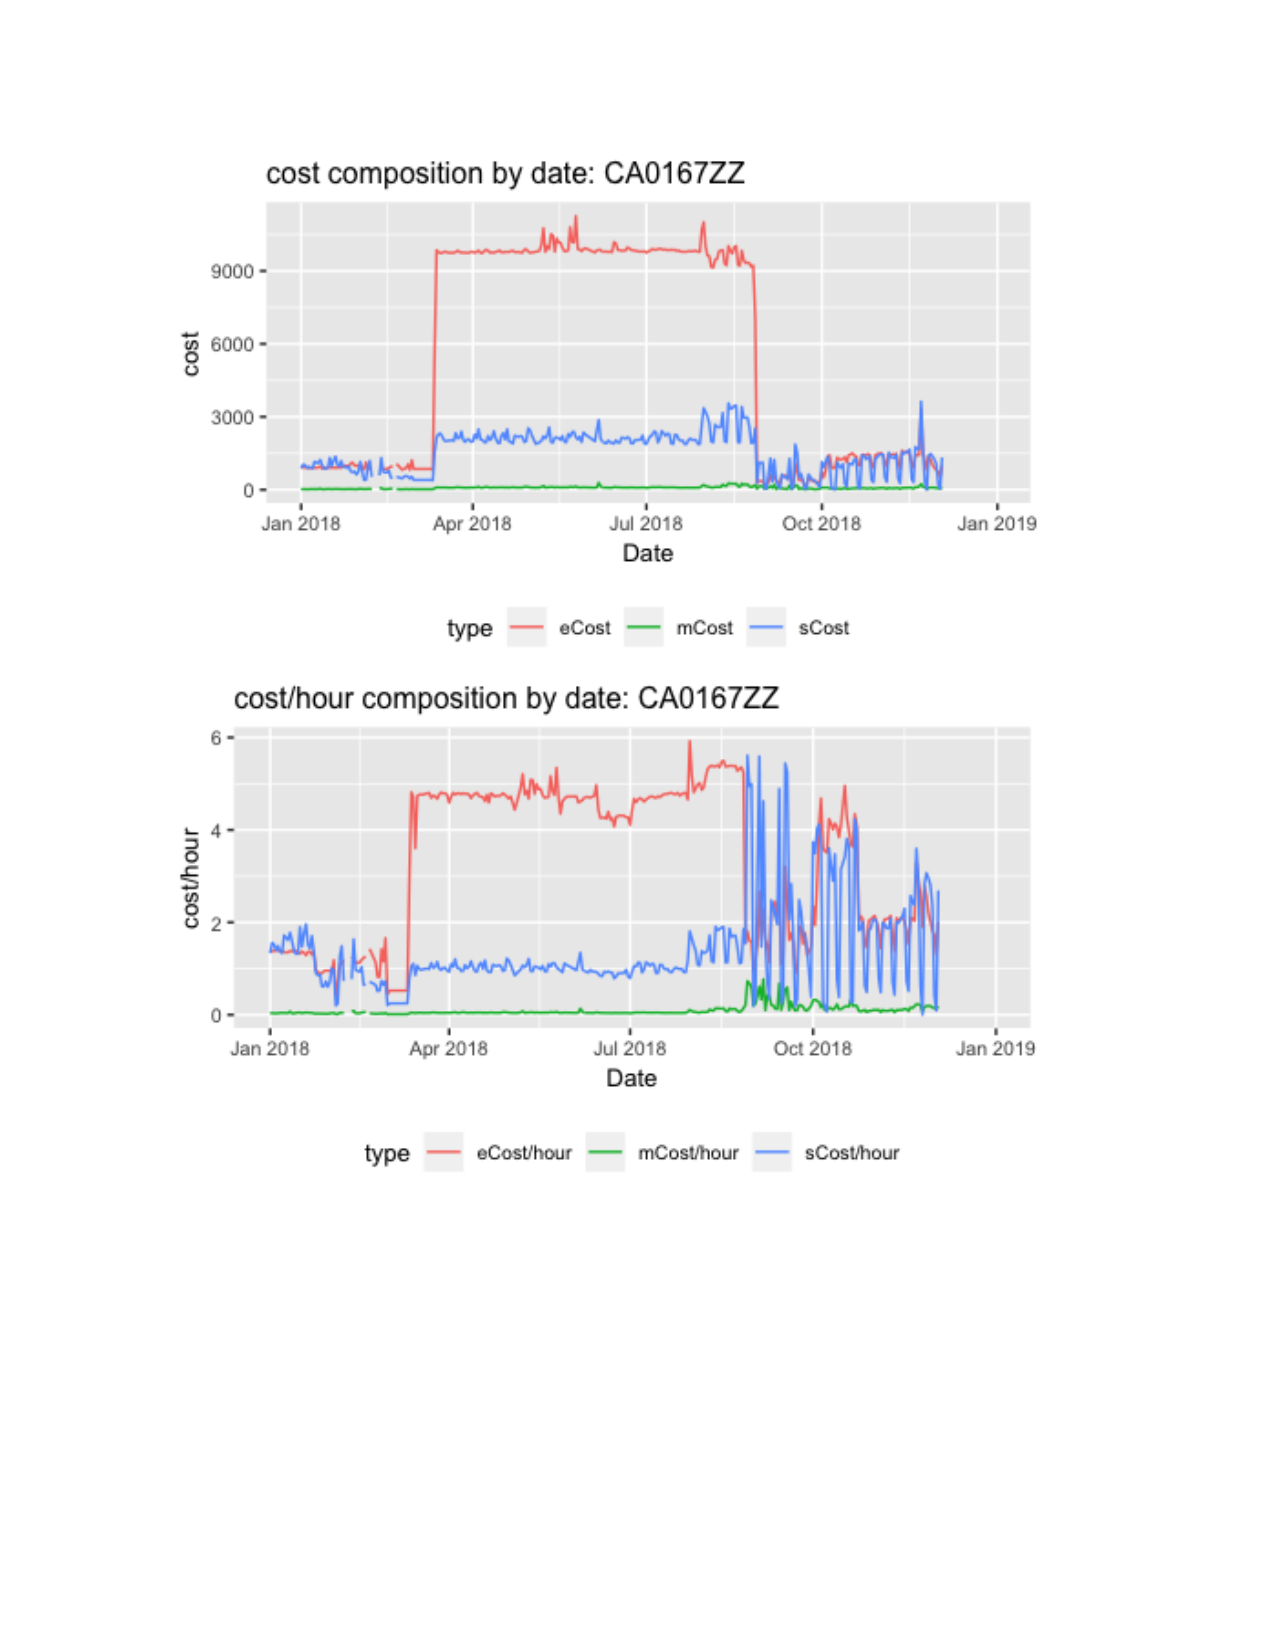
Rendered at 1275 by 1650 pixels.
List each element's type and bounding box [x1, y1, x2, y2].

picture [168, 150, 1044, 1200]
